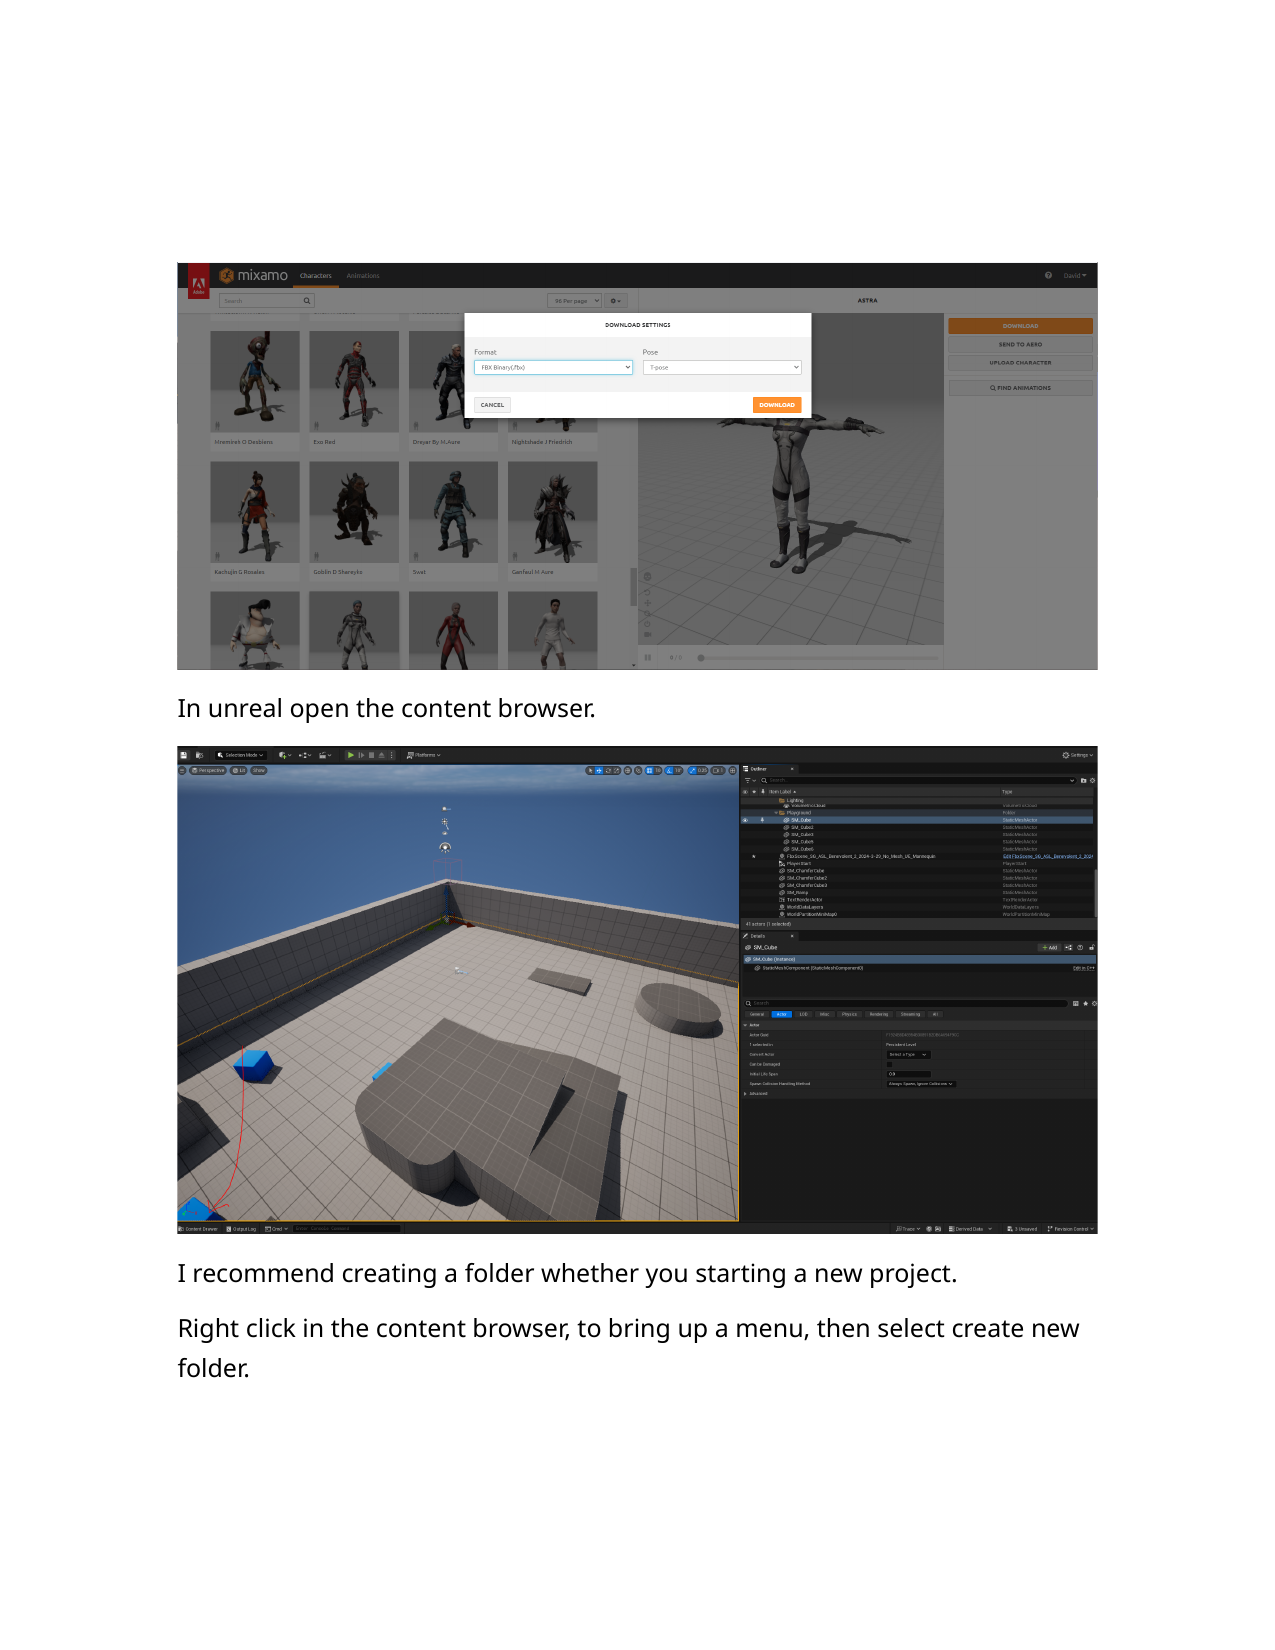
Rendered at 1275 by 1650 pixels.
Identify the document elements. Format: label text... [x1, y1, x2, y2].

text In unreal open the content browser. [177, 691, 1098, 725]
picture [177, 746, 1098, 1234]
picture [177, 262, 1098, 670]
text Right click in the content browser, to bring up a menu, then select create new folder. [177, 1311, 1098, 1384]
text I recommend creating a folder whether you starting a new project. [177, 1255, 1098, 1289]
